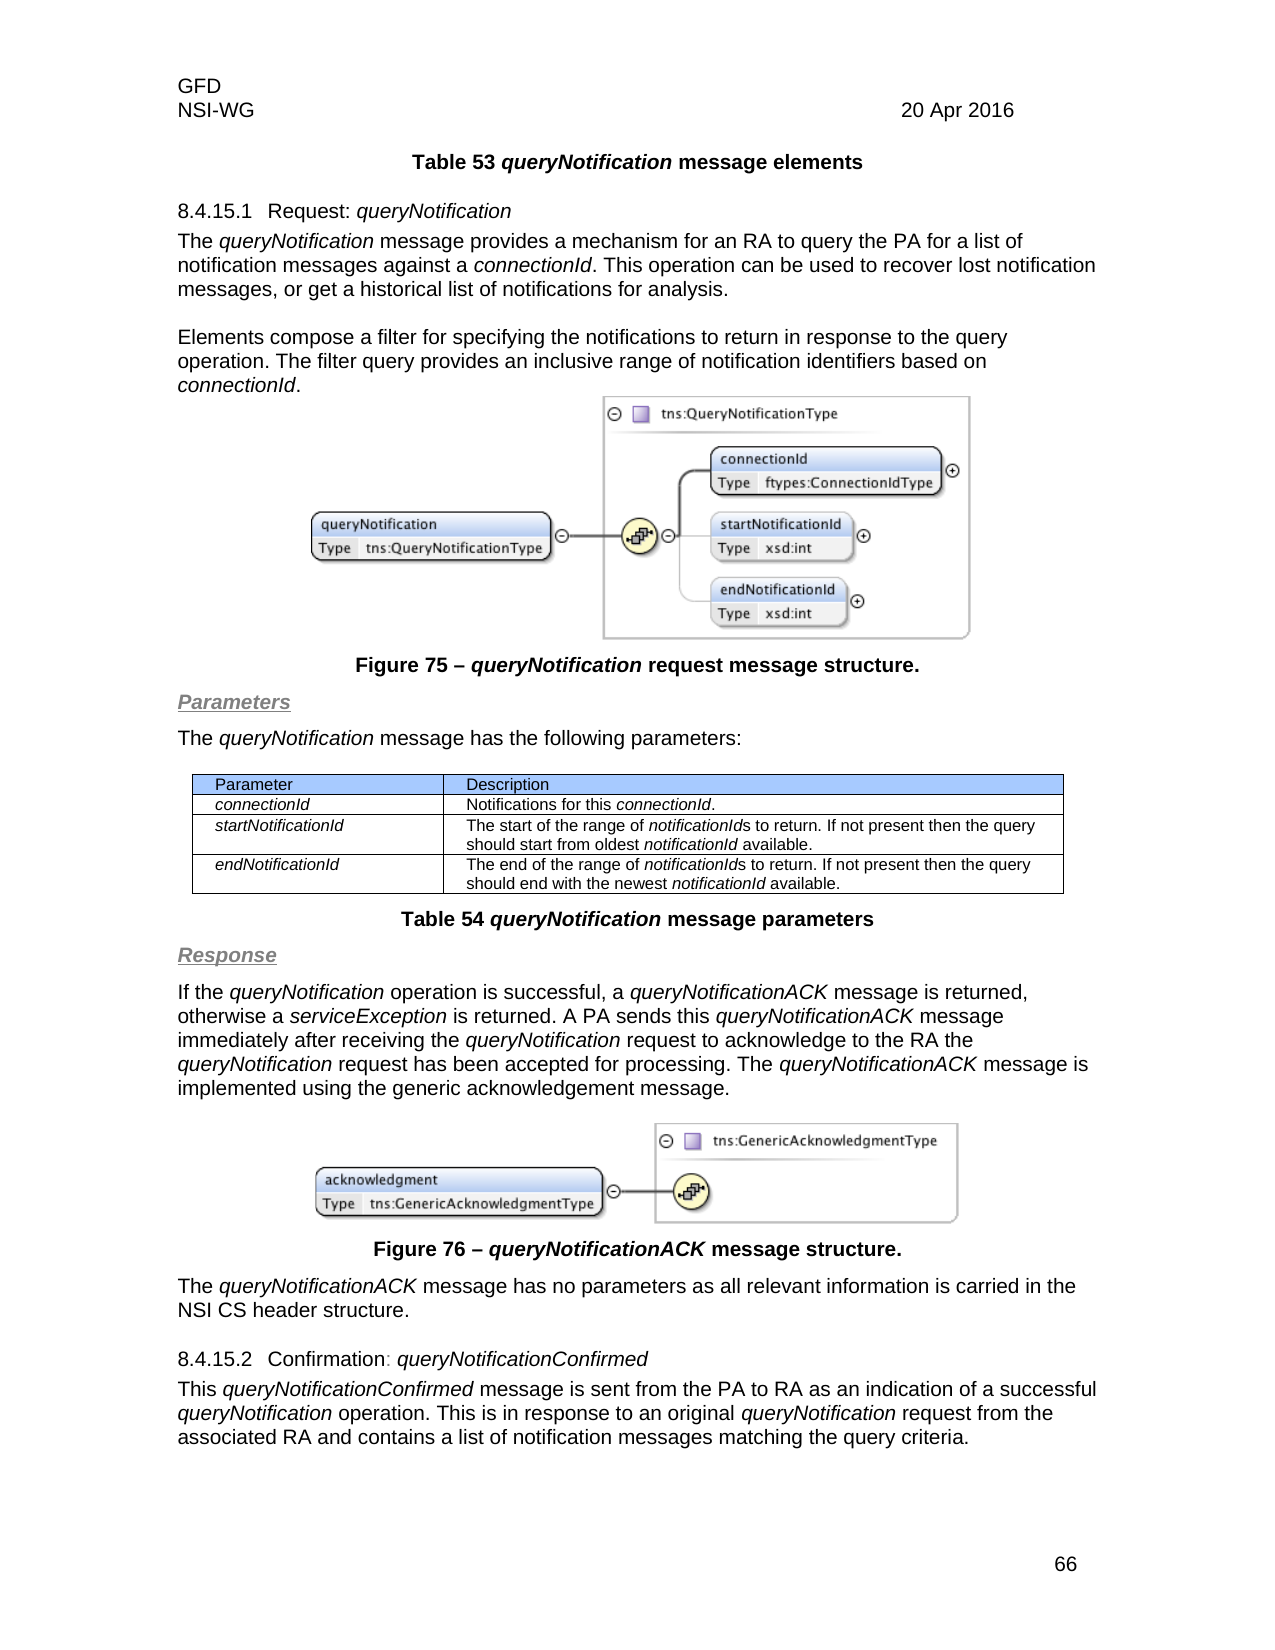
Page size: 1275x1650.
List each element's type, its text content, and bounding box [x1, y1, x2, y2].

text If the queryNotification operation is successful, a queryNotificationACK message is returned, otherwise a serviceException is returned. A PA sends this queryNotificationACK message immediately after receiving the queryNotification request to acknowledge to the RA the queryNotification request has been accepted for processing. The queryNotificationACK message is implemented using the generic acknowledgement message. [177, 979, 1098, 1099]
text Figure 76 – queryNotificationACK message structure. [177, 1237, 1098, 1261]
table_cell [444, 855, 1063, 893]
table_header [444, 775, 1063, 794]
text The queryNotification message provides a mechanism for an RA to query the PA for a list of notification messages against a connectionId. This operation can be used to recover lost notification messages, or get a historical list of notifications for analysis. Elements compose a filter for specifying the notifications to return in response to the query operation. The filter query provides an inclusive range of notification identifiers based on connectionId. [177, 229, 1098, 397]
text Figure 75 – queryNotification request message structure. [177, 653, 1098, 677]
text Table 53 queryNotification message elements [177, 150, 1098, 174]
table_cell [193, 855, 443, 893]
text The queryNotificationACK message has no parameters as all relevant information is carried in the NSI CS header structure. [177, 1273, 1098, 1321]
subtitle Confirmation: queryNotificationConfirmed [177, 1346, 1098, 1370]
picture [311, 396, 972, 641]
text Table 54 queryNotification message parameters [177, 907, 1098, 931]
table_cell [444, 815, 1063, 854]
text Response [177, 943, 1098, 967]
text Parameters [177, 689, 1098, 713]
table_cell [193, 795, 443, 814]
subtitle Request: queryNotification [177, 199, 1098, 223]
picture [315, 1123, 960, 1225]
text This queryNotificationConfirmed message is sent from the PA to RA as an indication of a successful queryNotification operation. This is in response to an original queryNotification request from the associated RA and contains a list of notification messages matching the query criteria. [177, 1377, 1098, 1448]
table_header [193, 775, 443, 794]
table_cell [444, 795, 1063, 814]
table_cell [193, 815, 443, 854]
text The queryNotification message has the following parameters: [177, 726, 1098, 750]
